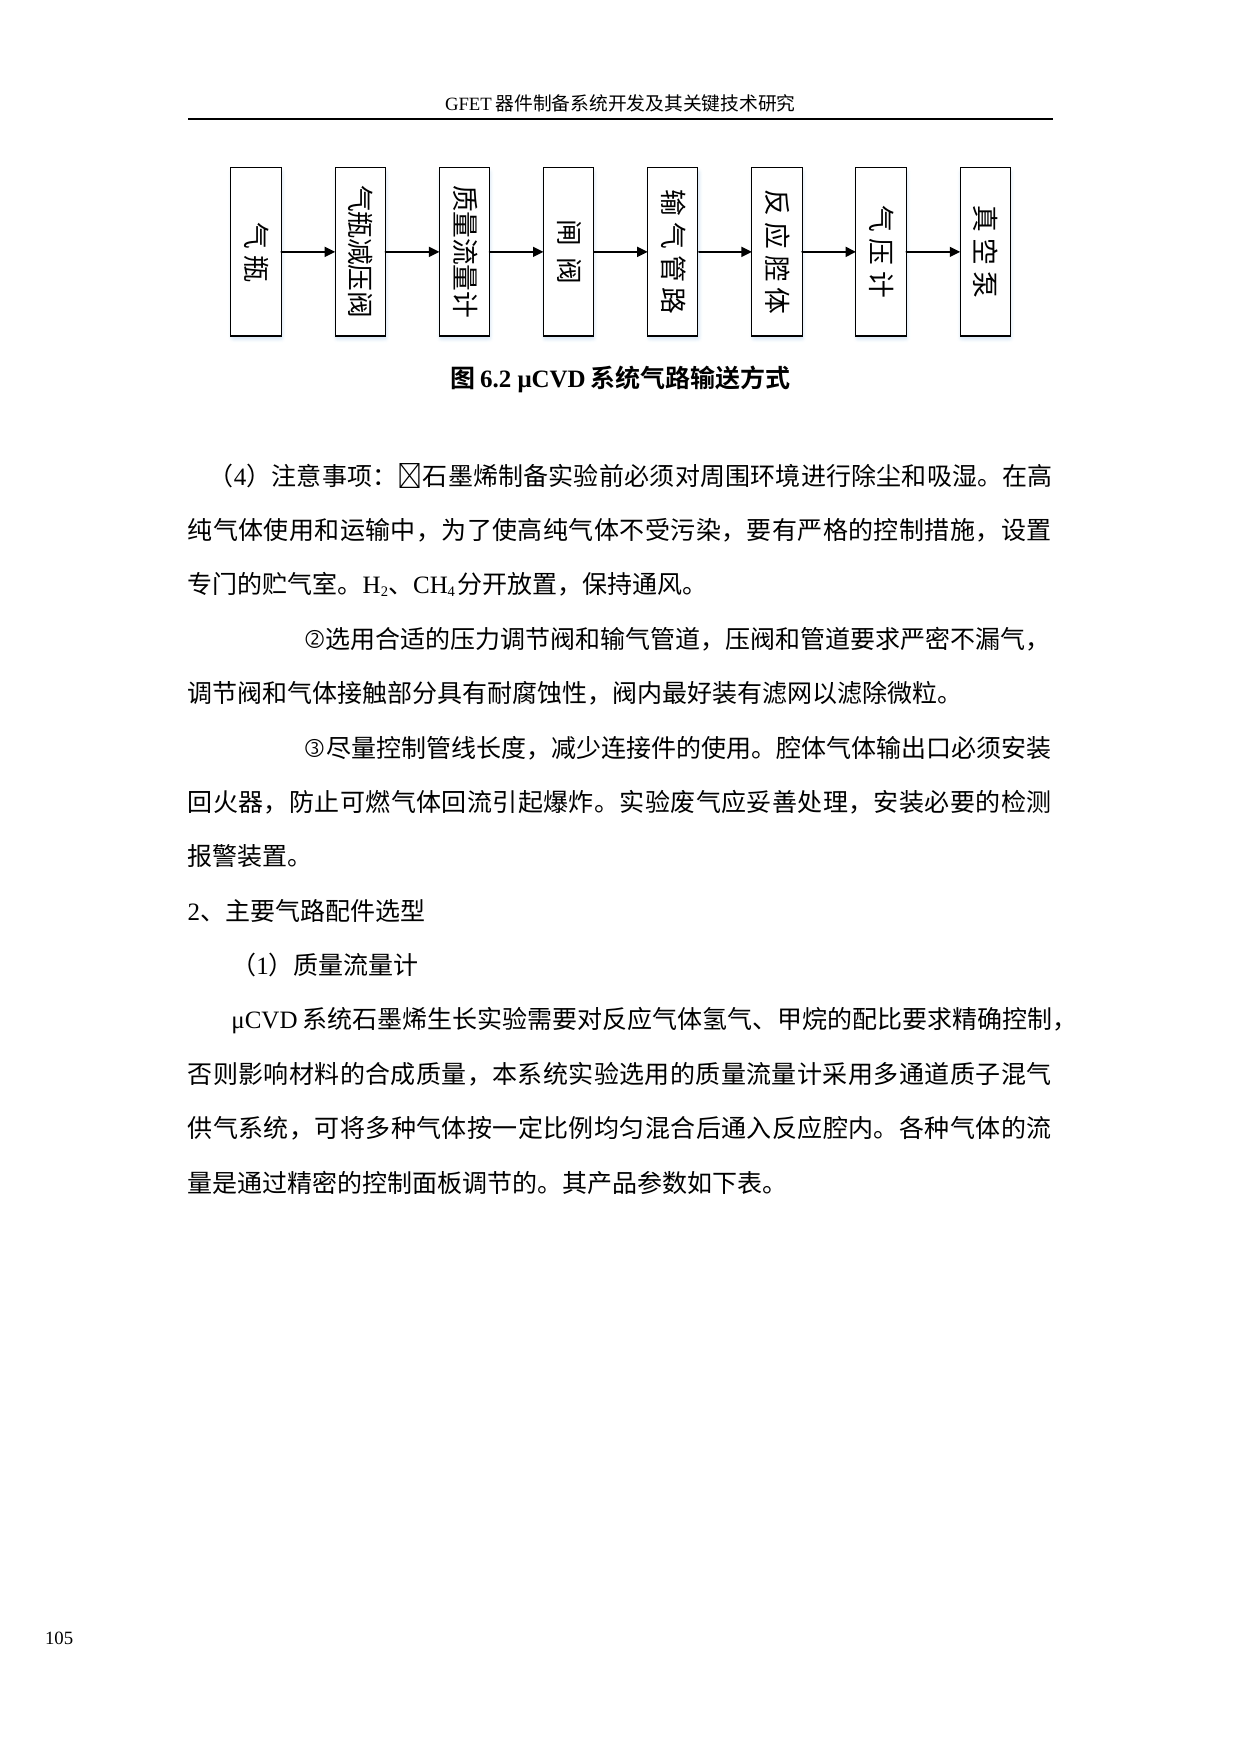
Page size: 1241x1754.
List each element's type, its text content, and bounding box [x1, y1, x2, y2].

text 尽量控制管线长度，减少连接件的使用。腔体气体输出口必须安装回火器，防止可燃气体回流引起爆炸。实验废气应妥善处理，安装必要的检测报警装置。 [187, 728, 1053, 873]
text 选用合适的压力调节阀和输气管道，压阀和管道要求严密不漏气，调节阀和气体接触部分具有耐腐蚀性，阀内最好装有滤网以滤除微粒。 [187, 619, 1053, 710]
list 质量流量计 [187, 946, 1053, 982]
list 主要气路配件选型 [187, 891, 1053, 927]
text （4）注意事项：石墨烯制备实验前必须对周围环境进行除尘和吸湿。在高纯气体使用和运输中，为了使高纯气体不受污染，要有严格的控制措施，设置专门的贮气室。H2、CH4分开放置，保持通风。 [187, 456, 1053, 601]
list μCVD系统石墨烯生长实验需要对反应气体氢气、甲烷的配比要求精确控制，否则影响材料的合成质量，本系统实验选用的质量流量计采用多通道质子混气供气系统，可将多种气体按一定比例均匀混合后通入反应腔内。各种气体的流量是通过精密的控制面板调节的。其产品参数如下表。 [187, 1000, 1053, 1199]
text 图6.2 μCVD系统气路输送方式 [187, 359, 1053, 395]
